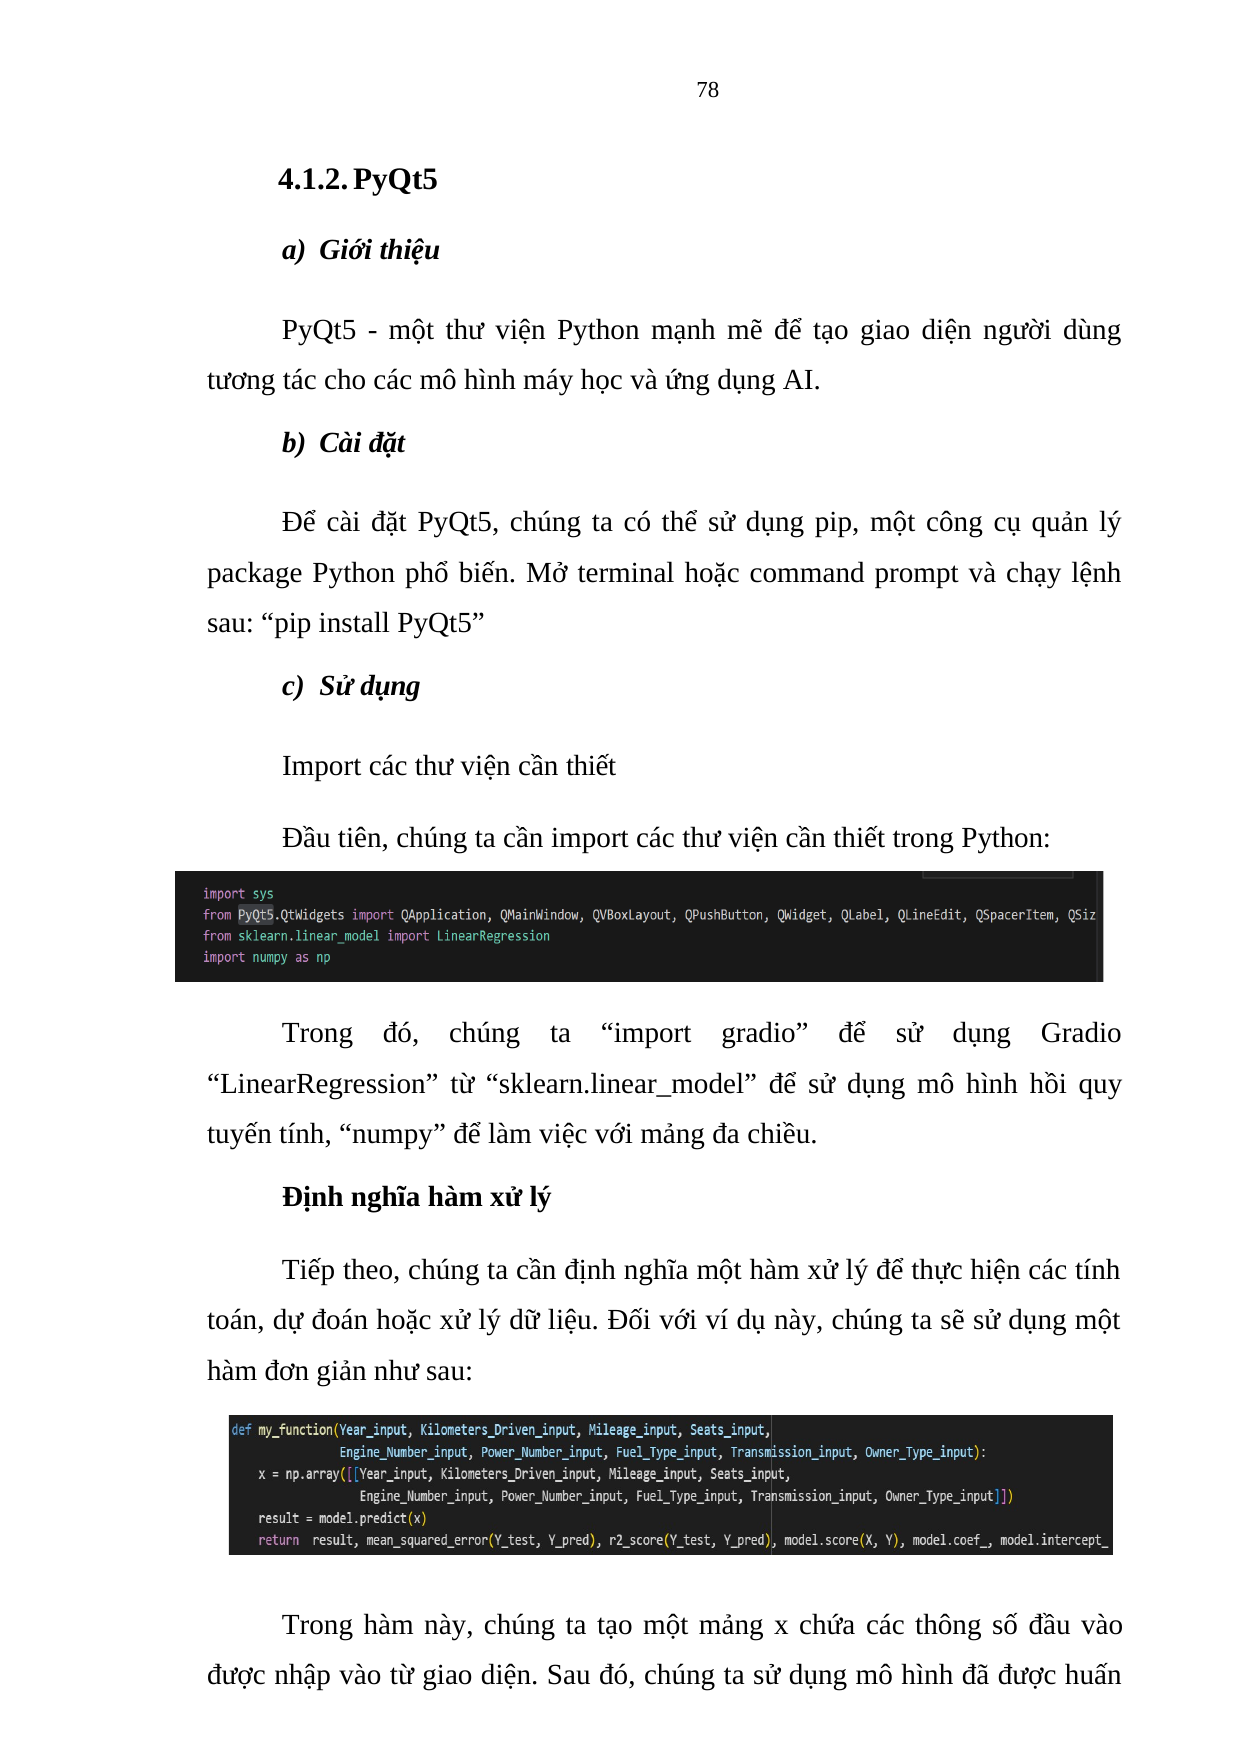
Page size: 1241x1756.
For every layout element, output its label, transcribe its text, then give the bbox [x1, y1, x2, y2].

text PyQt5 - một thư viện Python mạnh mẽ để tạo giao diện người dùng tương tác cho các mô hình máy học và ứng dụng AI. [207, 312, 1123, 396]
subtitle Cài đặt [282, 425, 1240, 458]
picture [228, 1415, 1113, 1555]
text Để cài đặt PyQt5, chúng ta có thể sử dụng pip, một công cụ quản lý package Python phổ biến. Mở terminal hoặc command prompt và chạy lệnh sau: “pip install PyQt5” [207, 504, 1123, 639]
subtitle Giới thiệu [282, 232, 1240, 266]
text Tiếp theo, chúng ta cần định nghĩa một hàm xử lý để thực hiện các tính toán, dự đoán hoặc xử lý dữ liệu. Đối với ví dụ này, chúng ta sẽ sử dụng một hàm đơn giản như sau: [207, 1252, 1123, 1386]
picture [175, 871, 1104, 982]
text Đầu tiên, chúng ta cần import các thư viện cần thiết trong Python: [282, 821, 1240, 854]
subtitle PyQt5 [278, 161, 1240, 196]
subtitle Định nghĩa hàm xử lý [282, 1179, 1240, 1213]
subtitle Sử dụng [282, 668, 1240, 702]
text Trong đó, chúng ta “import gradio” để sử dụng Gradio “LinearRegression” từ “sklearn.linear_model” để sử dụng mô hình hồi quy tuyến tính, “numpy” để làm việc với mảng đa chiều. [207, 1016, 1123, 1150]
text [207, 1448, 1123, 1691]
text Import các thư viện cần thiết [282, 748, 1240, 781]
